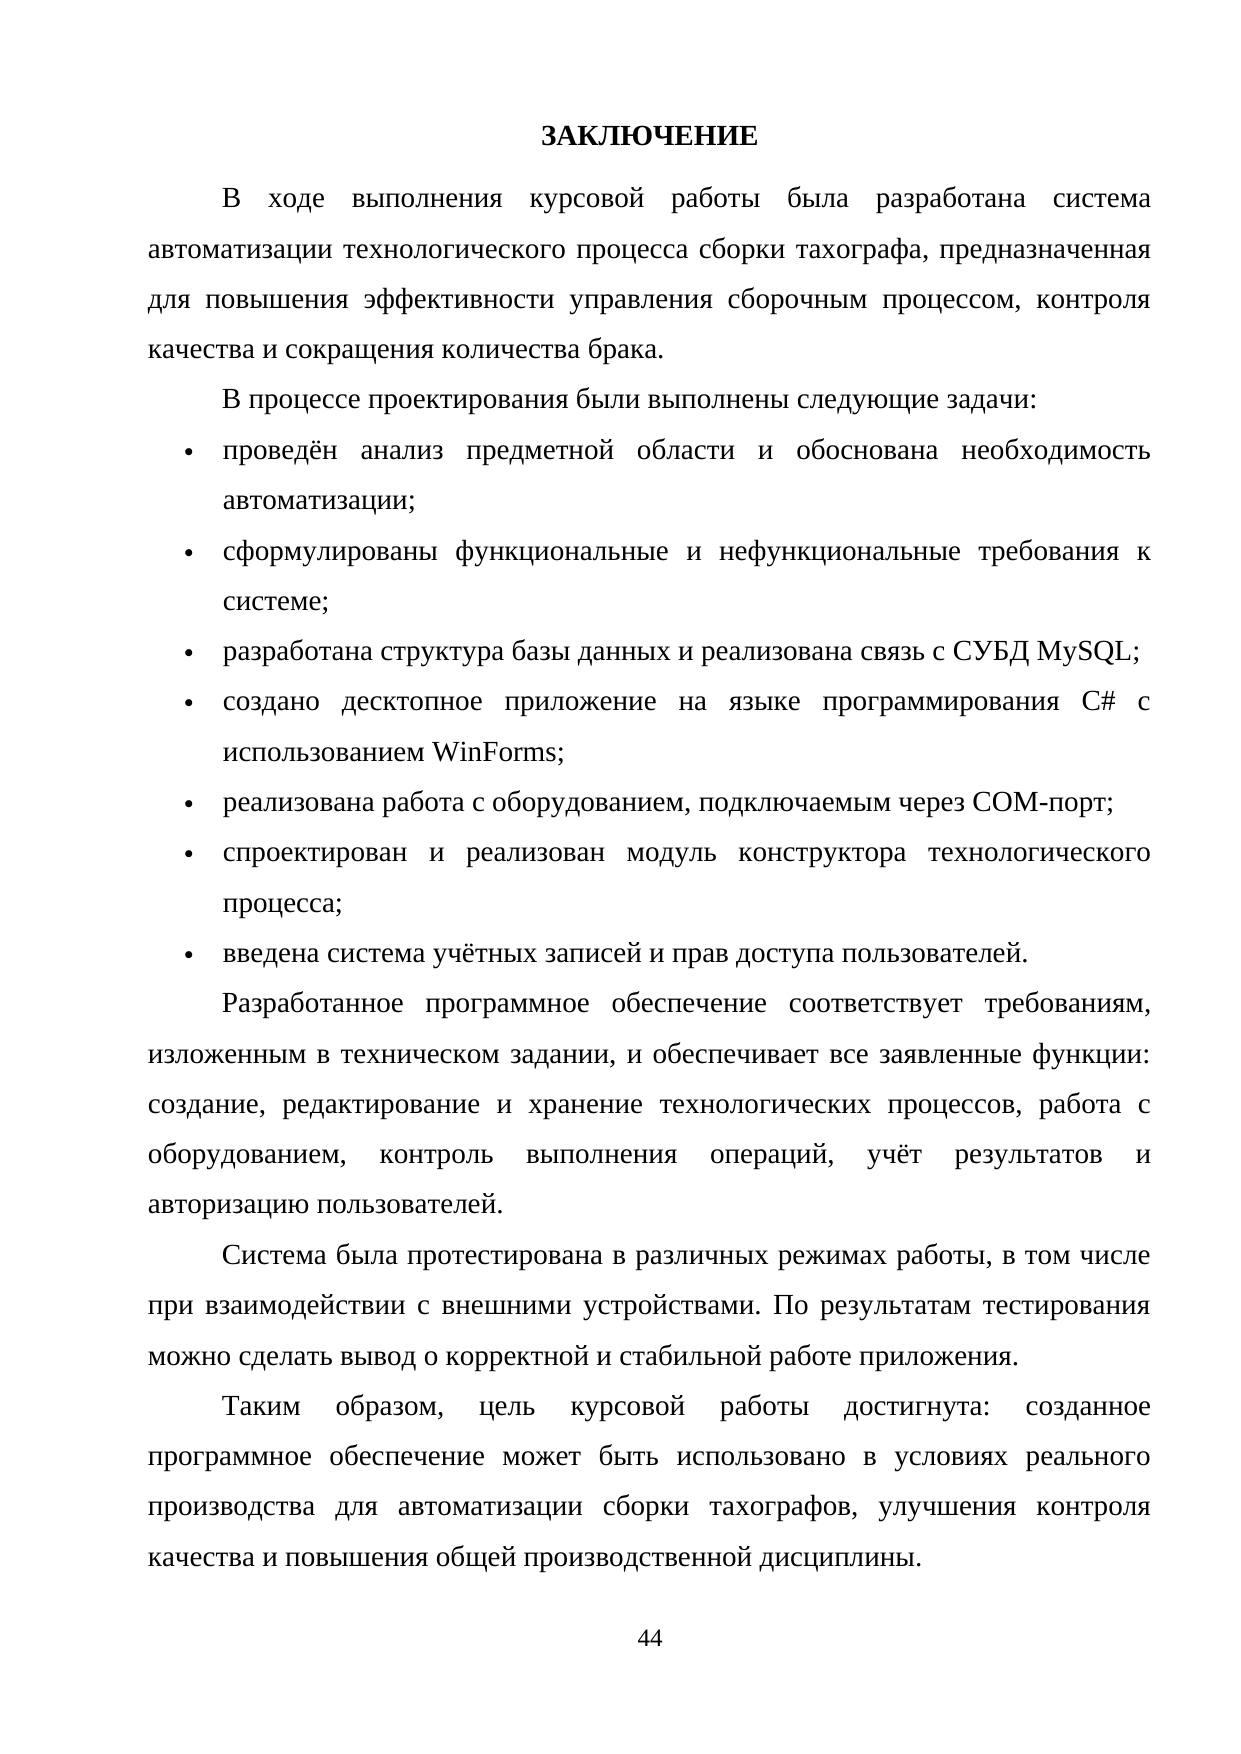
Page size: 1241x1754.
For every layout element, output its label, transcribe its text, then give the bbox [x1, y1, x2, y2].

text В процессе проектирования были выполнены следующие задачи: [148, 382, 1152, 415]
text Разработанное программное обеспечение соответствует требованиям, изложенным в техническом задании, и обеспечивает все заявленные функции: создание, редактирование и хранение технологических процессов, работа с оборудованием, контроль выполнения операций, учёт результатов и авторизацию пользователей. [148, 985, 1152, 1220]
text Таким образом, цель курсовой работы достигнута: созданное программное обеспечение может быть использовано в условиях реального производства для автоматизации сборки тахографов, улучшения контроля качества и повышения общей производственной дисциплины. [148, 1388, 1152, 1572]
list введена система учётных записей и прав доступа пользователей. [185, 935, 1152, 969]
subtitle ЗАКЛЮЧЕНИЕ [148, 118, 1152, 152]
list спроектирован и реализован модуль конструктора технологического процесса; [185, 834, 1152, 918]
list разработана структура базы данных и реализована связь с СУБД MySQL; [185, 633, 1152, 667]
text Система была протестирована в различных режимах работы, в том числе при взаимодействии с внешними устройствами. По результатам тестирования можно сделать вывод о корректной и стабильной работе приложения. [148, 1237, 1152, 1371]
text В ходе выполнения курсовой работы была разработана система автоматизации технологического процесса сборки тахографа, предназначенная для повышения эффективности управления сборочным процессом, контроля качества и сокращения количества брака. [148, 180, 1152, 365]
list сформулированы функциональные и нефункциональные требования к системе; [185, 533, 1152, 616]
list реализована работа с оборудованием, подключаемым через COM-порт; [185, 784, 1152, 818]
list проведён анализ предметной области и обоснована необходимость автоматизации; [185, 432, 1152, 516]
list создано десктопное приложение на языке программирования C# с использованием WinForms; [185, 683, 1152, 767]
